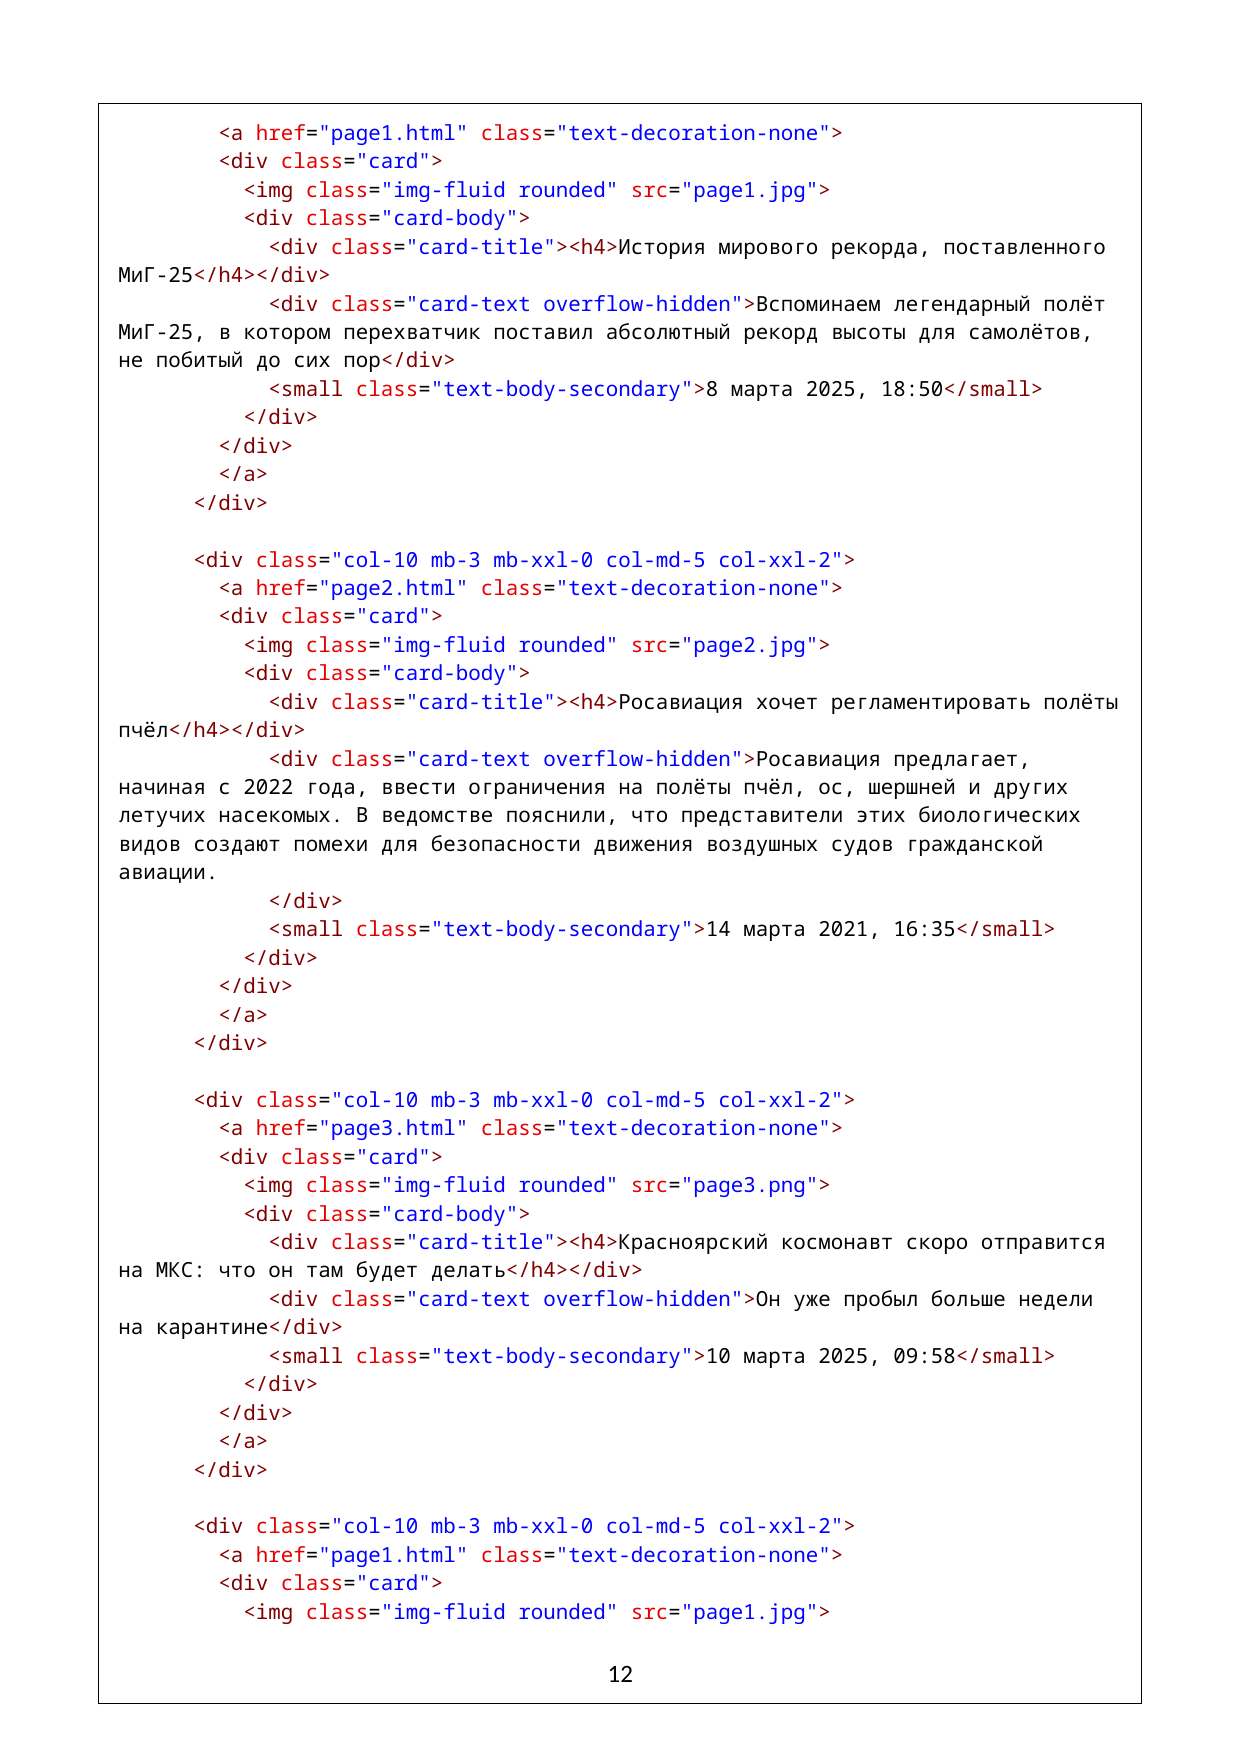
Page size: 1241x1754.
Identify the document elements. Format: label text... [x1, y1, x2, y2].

text <div class="card-text overflow-hidden">Росавиация предлагает, начиная с 2022 года, ввести ограничения на полёты пчёл, ос, шершней и других летучих насекомых. В ведомстве пояснили, что представители этих биологических видов создают помехи для безопасности движения воздушных судов гражданской авиации. [118, 744, 1122, 886]
text <img class="img-fluid rounded" src="page2.jpg"> [118, 630, 1122, 658]
text <small class="text-body-secondary">14 марта 2021, 16:35</small> [118, 914, 1122, 943]
text <img class="img-fluid rounded" src="page1.jpg"> [118, 1597, 1122, 1625]
text <div class="card"> [118, 1568, 1122, 1597]
text <div class="col-10 mb-3 mb-xxl-0 col-md-5 col-xxl-2"> [118, 1085, 1122, 1113]
text <div class="col-10 mb-3 mb-xxl-0 col-md-5 col-xxl-2"> [118, 545, 1122, 573]
text </div> [118, 1369, 1122, 1398]
text <img class="img-fluid rounded" src="page3.png"> [118, 1170, 1122, 1199]
text </a> [118, 1426, 1122, 1455]
text </a> [118, 1000, 1122, 1028]
text <small class="text-body-secondary">8 марта 2025, 18:50</small> [118, 374, 1122, 402]
text </div> [118, 488, 1122, 516]
text <div class="card-title"><h4>Росавиация хочет регламентировать полёты пчёл</h4></div> [118, 687, 1122, 744]
text <small class="text-body-secondary">10 марта 2025, 09:58</small> [118, 1341, 1122, 1369]
text </div> [118, 431, 1122, 459]
text <div class="card-text overflow-hidden">Вспоминаем легендарный полёт МиГ-25, в котором перехватчик поставил абсолютный рекорд высоты для самолётов, не побитый до сих пор</div> [118, 289, 1122, 374]
text <a href="page1.html" class="text-decoration-none"> [118, 118, 1122, 147]
text <div class="card"> [118, 147, 1122, 175]
text <div class="card"> [118, 1142, 1122, 1170]
text </div> [118, 402, 1122, 431]
text </div> [118, 1455, 1122, 1483]
text </a> [118, 459, 1122, 488]
text </div> [118, 1398, 1122, 1426]
text <div class="card-body"> [118, 658, 1122, 687]
text <div class="col-10 mb-3 mb-xxl-0 col-md-5 col-xxl-2"> [118, 1512, 1122, 1540]
text <a href="page1.html" class="text-decoration-none"> [118, 1540, 1122, 1568]
text <a href="page3.html" class="text-decoration-none"> [118, 1113, 1122, 1142]
text </div> [118, 971, 1122, 1000]
text <div class="card-title"><h4>Красноярский космонавт скоро отправится на МКС: что он там будет делать</h4></div> [118, 1227, 1122, 1284]
text <div class="card-body"> [118, 1199, 1122, 1227]
text </div> [118, 886, 1122, 914]
text </div> [118, 943, 1122, 971]
text <div class="card-title"><h4>История мирового рекорда, поставленного МиГ-25</h4></div> [118, 232, 1122, 289]
text <img class="img-fluid rounded" src="page1.jpg"> [118, 175, 1122, 203]
text <div class="card-body"> [118, 203, 1122, 232]
text <a href="page2.html" class="text-decoration-none"> [118, 573, 1122, 602]
text </div> [118, 1028, 1122, 1057]
text <div class="card-text overflow-hidden">Он уже пробыл больше недели на карантине</div> [118, 1284, 1122, 1341]
text <div class="card"> [118, 602, 1122, 630]
